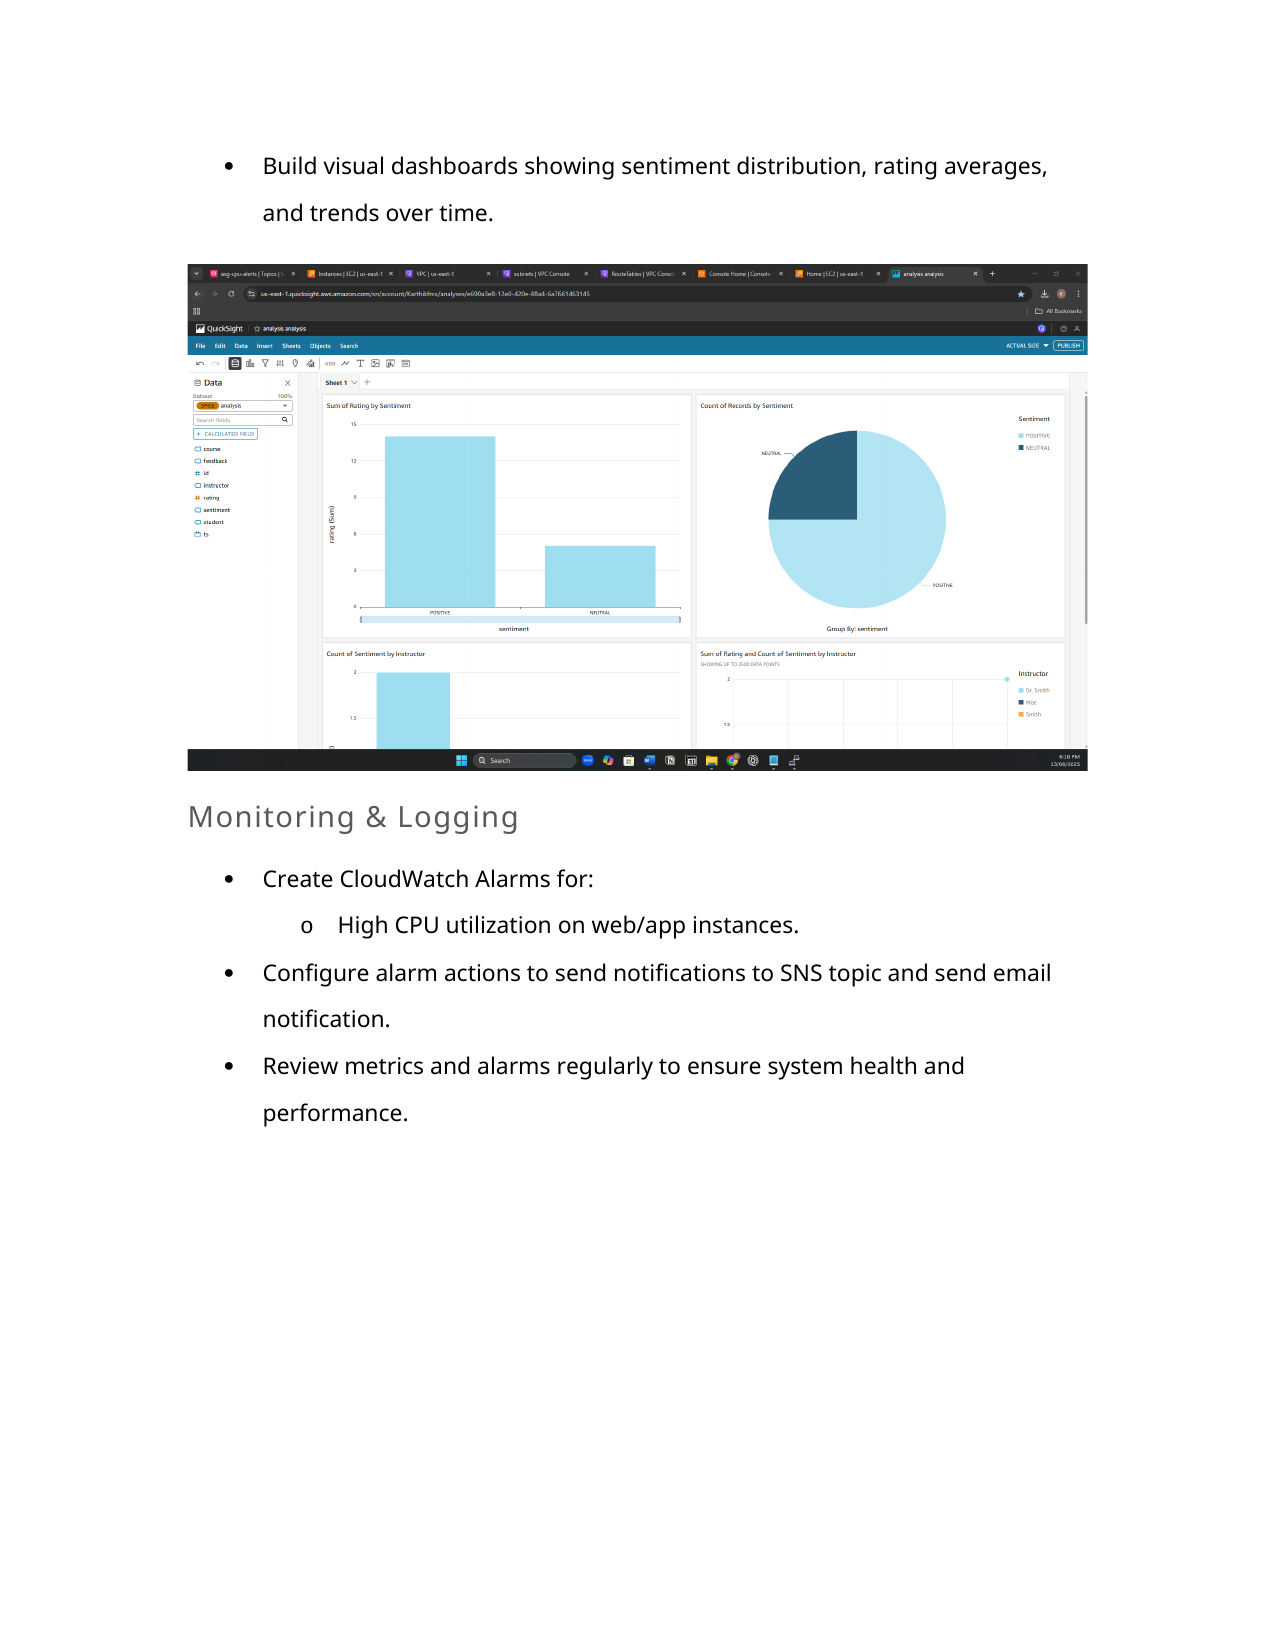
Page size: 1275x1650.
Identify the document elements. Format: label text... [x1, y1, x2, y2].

list Build visual dashboards showing sentiment distribution, rating averages, and trends over time. [225, 150, 1087, 228]
list Configure alarm actions to send notifications to SNS topic and send email notification. [225, 956, 1087, 1034]
subtitle Monitoring & Logging [187, 796, 1087, 836]
picture [187, 264, 1088, 771]
list High CPU utilization on web/app instances. [300, 909, 1087, 941]
list Create CloudWatch Alarms for: [225, 863, 1087, 894]
list Review metrics and alarms regularly to ensure system health and performance. [225, 1050, 1087, 1128]
